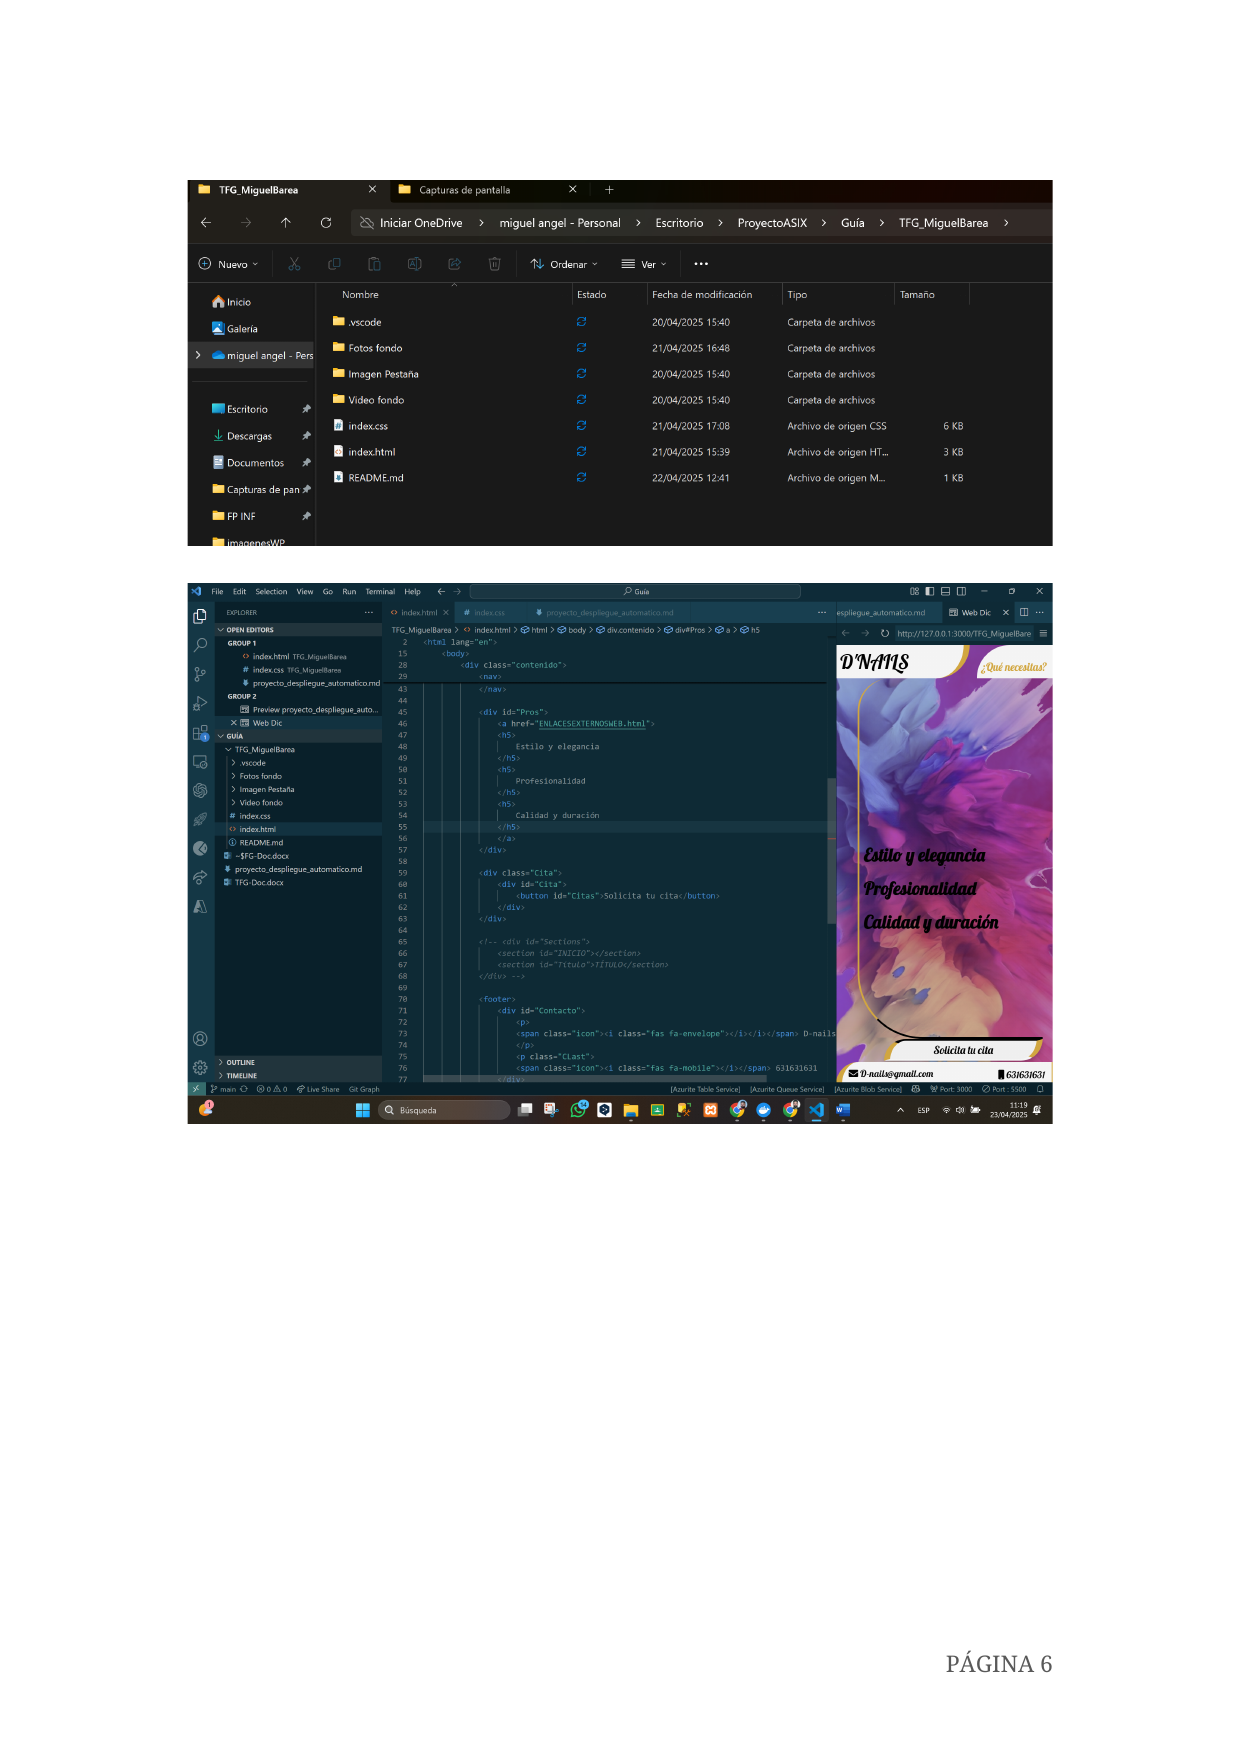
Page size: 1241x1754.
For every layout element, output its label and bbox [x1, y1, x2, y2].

picture [187, 583, 1053, 1124]
picture [187, 180, 1053, 546]
